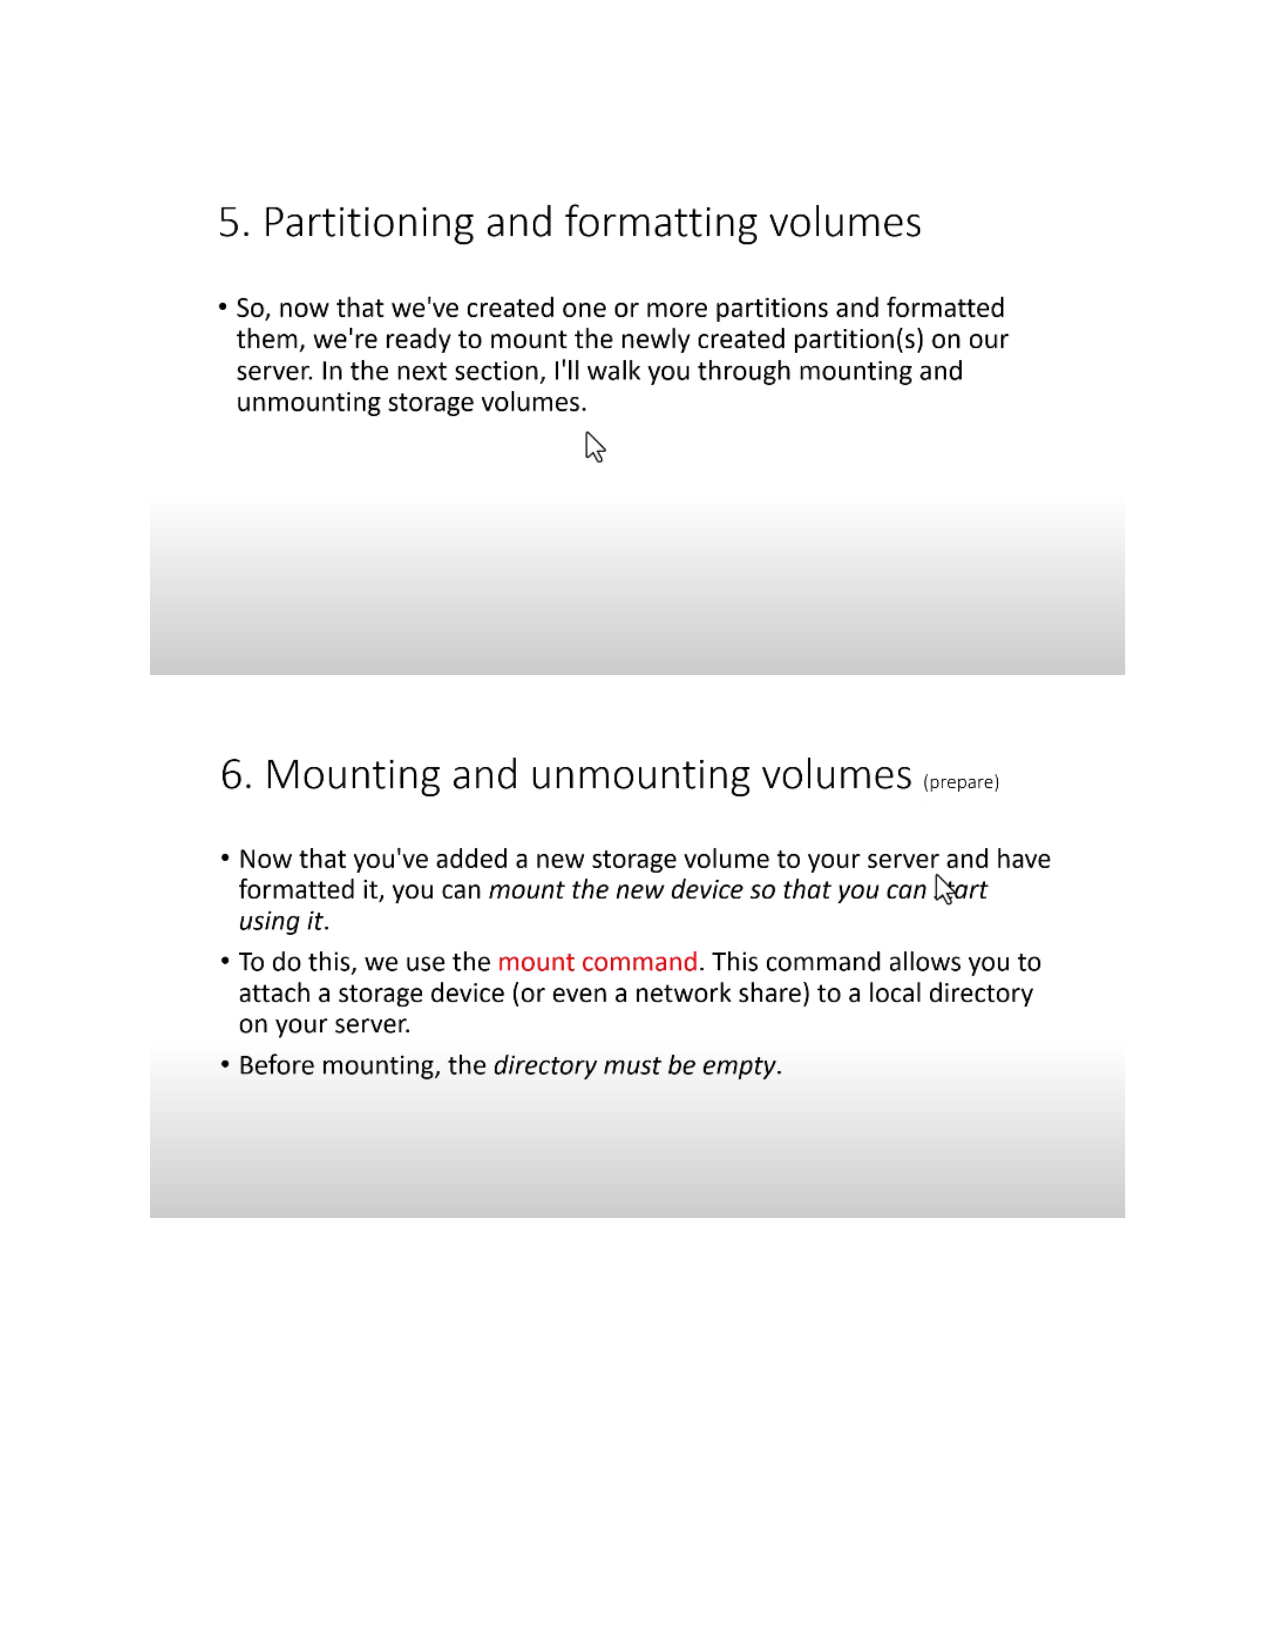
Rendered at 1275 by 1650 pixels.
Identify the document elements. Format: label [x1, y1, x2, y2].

picture [150, 699, 1125, 1218]
picture [150, 150, 1125, 675]
